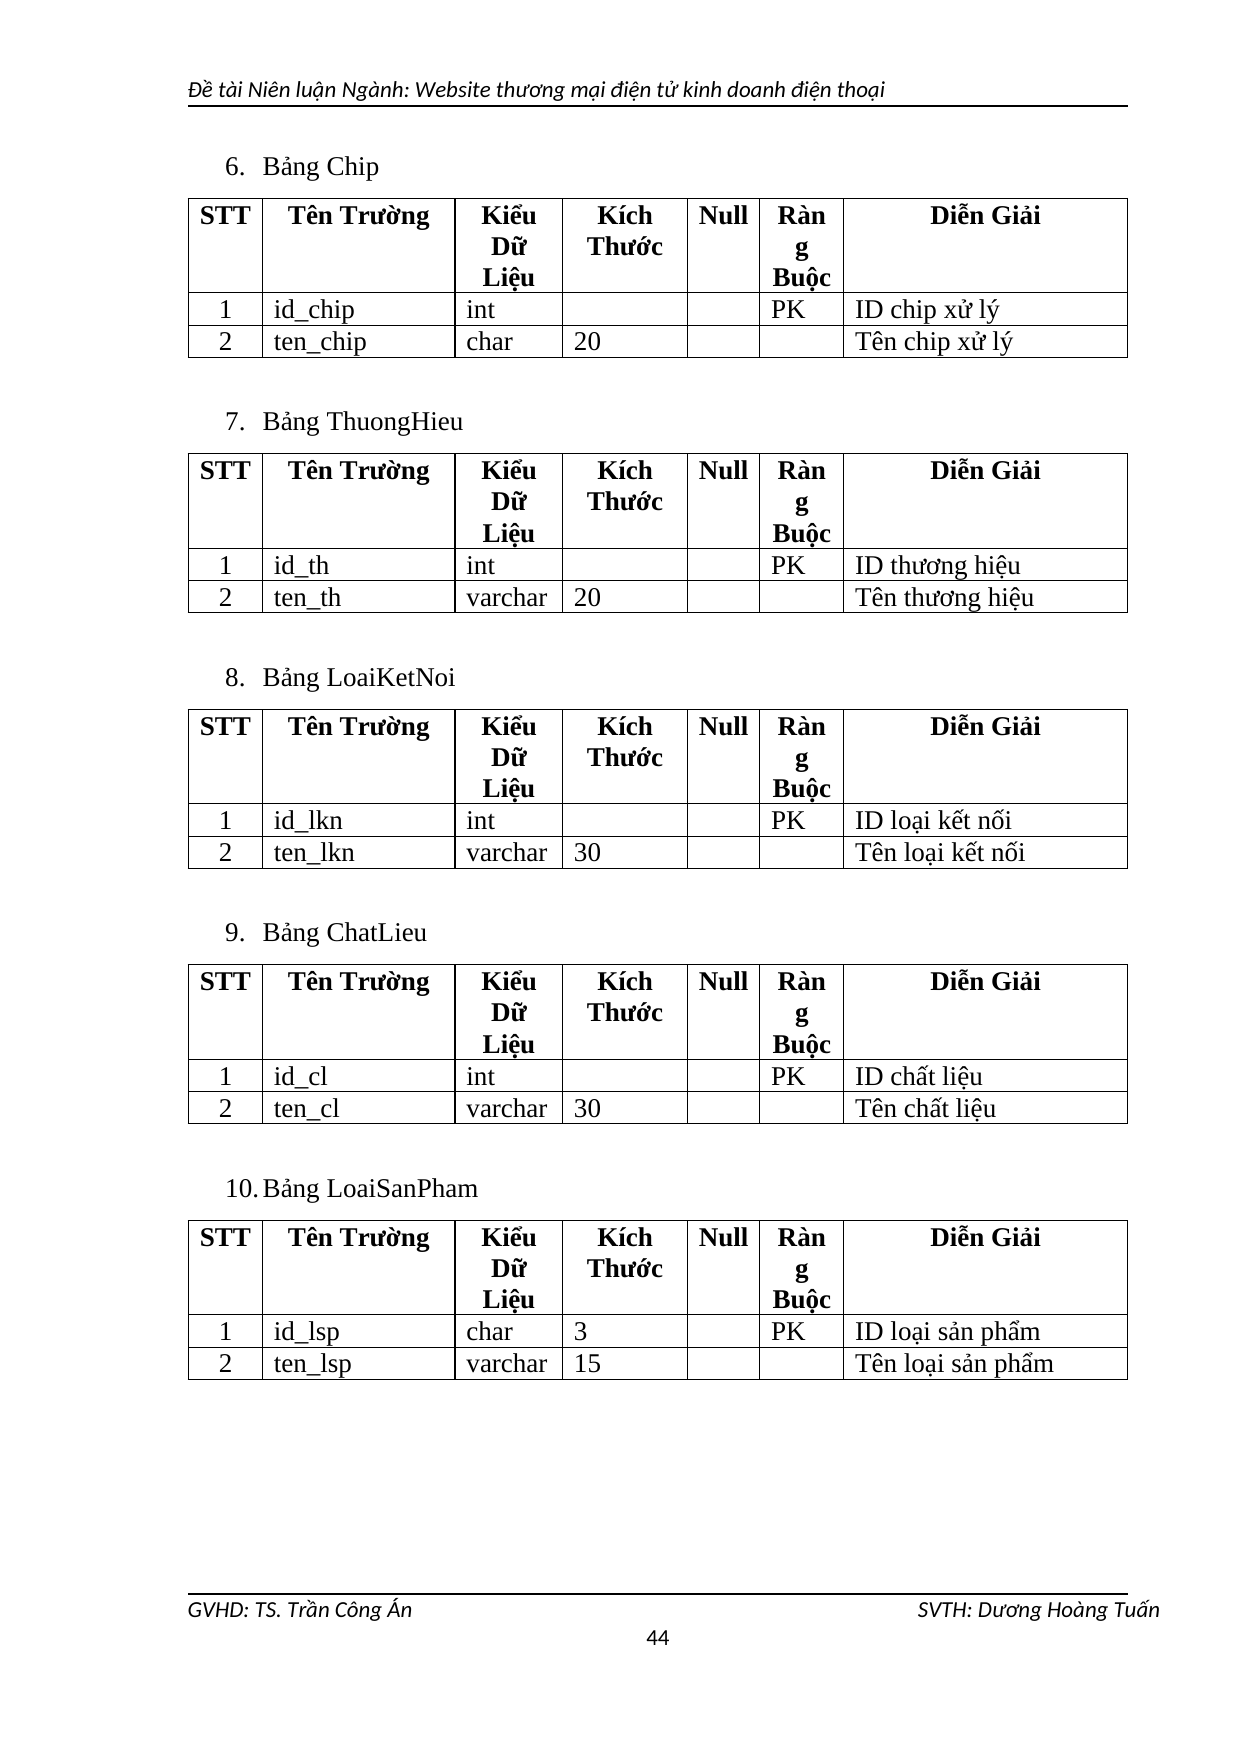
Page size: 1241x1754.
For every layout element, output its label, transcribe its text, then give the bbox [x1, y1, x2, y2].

table_cell [688, 326, 759, 357]
table_cell [688, 837, 759, 868]
list Bảng ChatLieu [225, 917, 1128, 948]
table_cell [760, 1092, 843, 1123]
table_cell int [456, 293, 562, 324]
table_cell 2 [189, 1092, 262, 1123]
table_cell 1 [189, 293, 262, 324]
table_header Kích Thước [563, 1221, 687, 1314]
table_header Ràng Buộc [760, 710, 843, 803]
table_header Tên Trường [263, 454, 454, 548]
table_cell 2 [189, 326, 262, 357]
table_cell [760, 326, 843, 357]
table_cell ten_lsp [263, 1348, 454, 1379]
table_cell ID loại sản phẩm [844, 1315, 1127, 1347]
table_cell id_cl [263, 1060, 454, 1091]
table_cell 1 [189, 1060, 262, 1091]
table_cell [688, 1315, 759, 1347]
list Bảng ThuongHieu [225, 406, 1128, 437]
table_header STT [189, 965, 262, 1059]
table_cell varchar [456, 1092, 562, 1123]
table_header Kích Thước [563, 965, 687, 1059]
table_cell [563, 1060, 687, 1091]
table_header Null [688, 710, 759, 803]
table_cell ten_lkn [263, 837, 454, 868]
table_cell [760, 581, 843, 612]
table_header Kiểu Dữ Liệu [456, 199, 562, 292]
table_header STT [189, 1221, 262, 1314]
table_cell 3 [563, 1315, 687, 1347]
list Bảng LoaiSanPham [225, 1172, 1128, 1203]
table_header Kích Thước [563, 454, 687, 548]
list Bảng LoaiKetNoi [225, 661, 1128, 692]
table_cell int [456, 549, 562, 580]
table_header Diễn Giải [844, 710, 1127, 803]
table_cell PK [760, 1060, 843, 1091]
table_cell [688, 549, 759, 580]
table_cell ten_th [263, 581, 454, 612]
table_cell [688, 1092, 759, 1123]
table_cell ten_chip [263, 326, 454, 357]
table_cell 1 [189, 1315, 262, 1347]
table_header Null [688, 965, 759, 1059]
table_header Null [688, 1221, 759, 1314]
table_cell Tên loại sản phẩm [844, 1348, 1127, 1379]
table_cell Tên chip xử lý [844, 326, 1127, 357]
table_cell 20 [563, 581, 687, 612]
table_header Diễn Giải [844, 454, 1127, 548]
table_cell 30 [563, 837, 687, 868]
table_header STT [189, 710, 262, 803]
table_header Ràng Buộc [760, 965, 843, 1059]
table_header STT [189, 454, 262, 548]
table_cell 2 [189, 581, 262, 612]
table_cell 15 [563, 1348, 687, 1379]
table_header Kiểu Dữ Liệu [456, 710, 562, 803]
table_cell 1 [189, 804, 262, 836]
table_cell PK [760, 1315, 843, 1347]
table_cell id_lsp [263, 1315, 454, 1347]
table_header STT [189, 199, 262, 292]
table_header Ràng Buộc [760, 1221, 843, 1314]
table_cell [563, 293, 687, 324]
table_cell varchar [456, 1348, 562, 1379]
table_cell PK [760, 804, 843, 836]
table_cell [688, 804, 759, 836]
table_header Kiểu Dữ Liệu [456, 1221, 562, 1314]
table_cell ID thương hiệu [844, 549, 1127, 580]
table_header Null [688, 454, 759, 548]
table_cell int [456, 1060, 562, 1091]
table_cell PK [760, 293, 843, 324]
table_cell 2 [189, 837, 262, 868]
table_cell [563, 804, 687, 836]
table_header Tên Trường [263, 965, 454, 1059]
table_cell [688, 1060, 759, 1091]
table_cell PK [760, 549, 843, 580]
table_header Diễn Giải [844, 965, 1127, 1059]
table_cell int [456, 804, 562, 836]
table_header Kích Thước [563, 199, 687, 292]
table_cell char [456, 326, 562, 357]
table_cell 20 [563, 326, 687, 357]
table_header Tên Trường [263, 710, 454, 803]
table_header Tên Trường [263, 1221, 454, 1314]
table_cell id_lkn [263, 804, 454, 836]
table_cell [688, 581, 759, 612]
table_cell varchar [456, 581, 562, 612]
table_cell [760, 837, 843, 868]
table_cell id_chip [263, 293, 454, 324]
table_cell [563, 549, 687, 580]
table_cell Tên loại kết nối [844, 837, 1127, 868]
table_header Tên Trường [263, 199, 454, 292]
table_cell [760, 1348, 843, 1379]
table_cell Tên thương hiệu [844, 581, 1127, 612]
table_cell 30 [563, 1092, 687, 1123]
table_cell 1 [189, 549, 262, 580]
table_cell ID chất liệu [844, 1060, 1127, 1091]
table_cell Tên chất liệu [844, 1092, 1127, 1123]
table_cell ID loại kết nối [844, 804, 1127, 836]
table_header Diễn Giải [844, 1221, 1127, 1314]
table_header Kiểu Dữ Liệu [456, 965, 562, 1059]
table_header Diễn Giải [844, 199, 1127, 292]
table_cell [688, 293, 759, 324]
table_header Kích Thước [563, 710, 687, 803]
list Bảng Chip [225, 150, 1128, 181]
table_cell [688, 1348, 759, 1379]
table_cell 2 [189, 1348, 262, 1379]
table_cell varchar [456, 837, 562, 868]
table_cell ten_cl [263, 1092, 454, 1123]
table_cell id_th [263, 549, 454, 580]
table_header Ràng Buộc [760, 199, 843, 292]
table_cell char [456, 1315, 562, 1347]
table_header Ràng Buộc [760, 454, 843, 548]
table_cell ID chip xử lý [844, 293, 1127, 324]
table_header Null [688, 199, 759, 292]
table_header Kiểu Dữ Liệu [456, 454, 562, 548]
